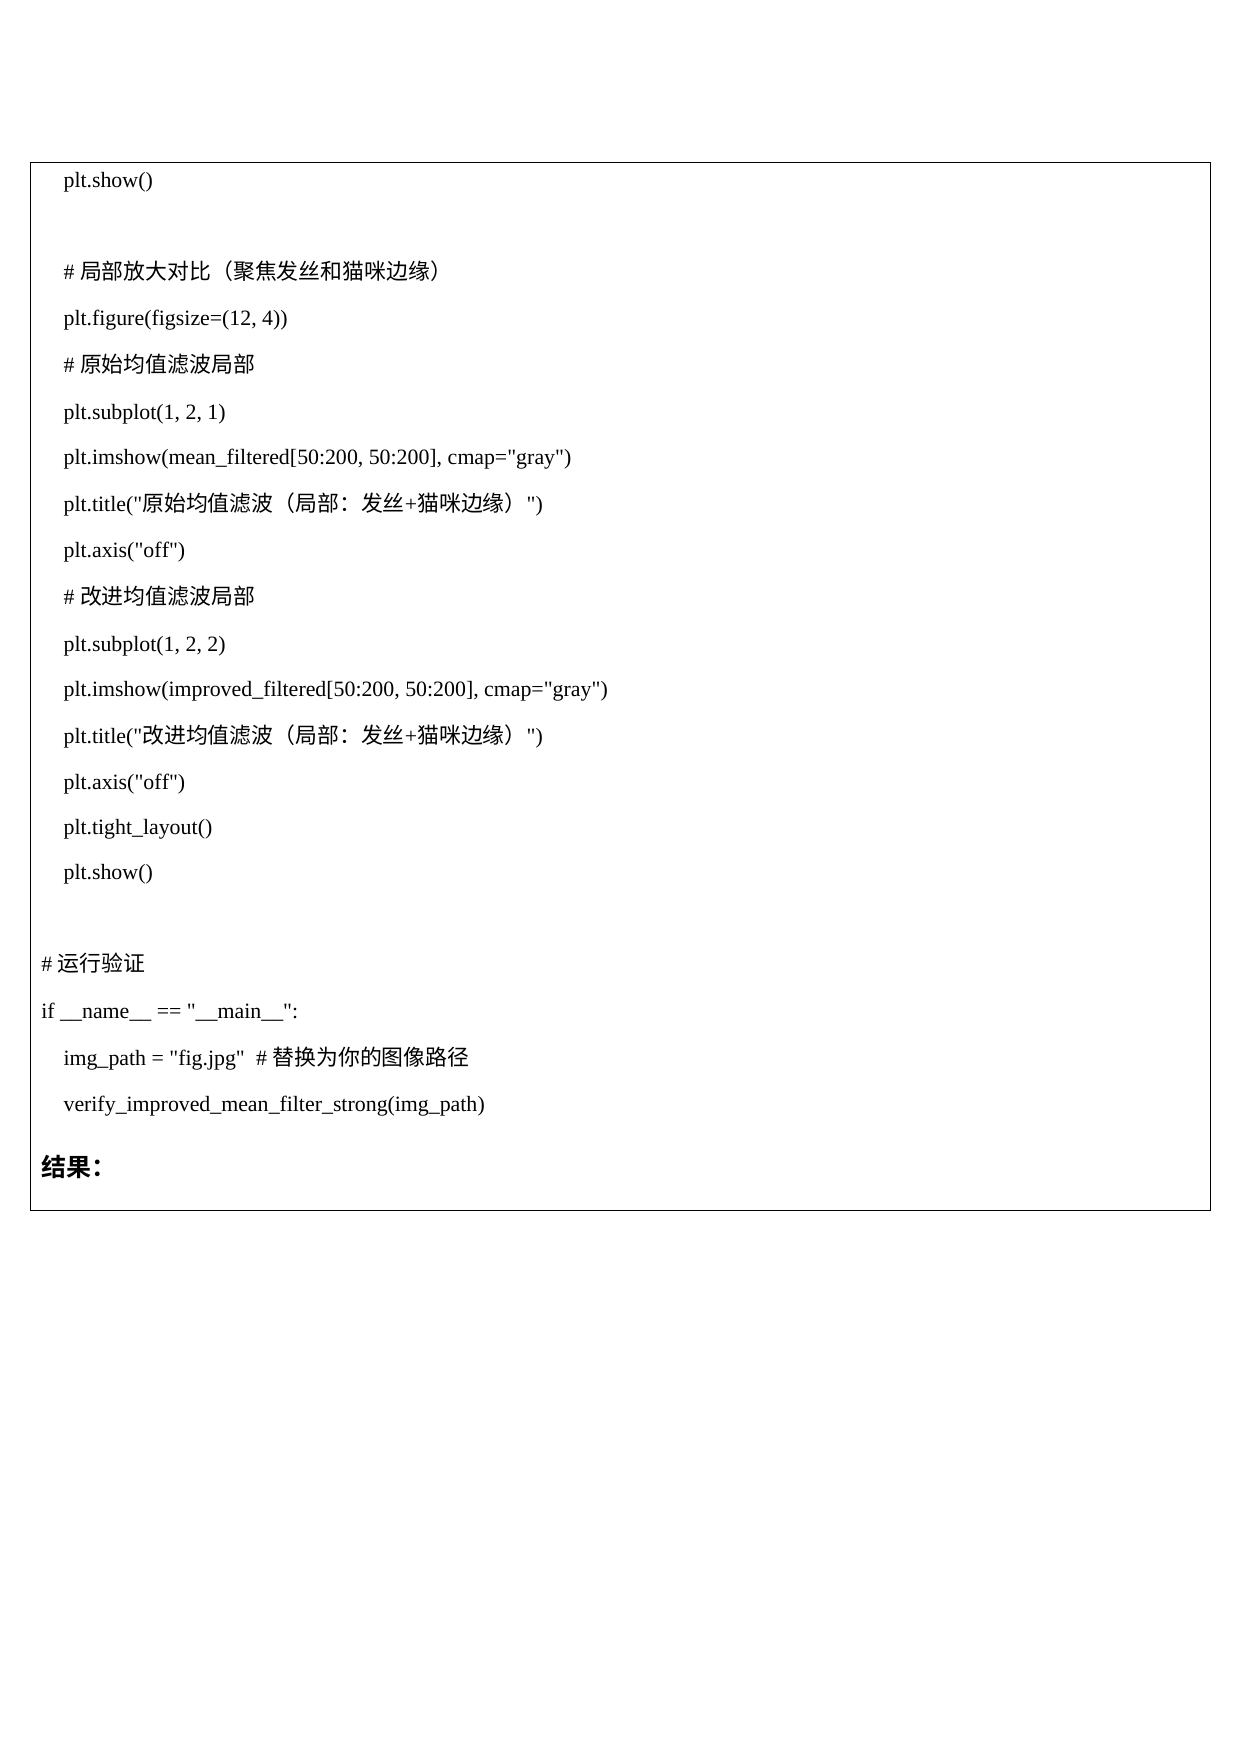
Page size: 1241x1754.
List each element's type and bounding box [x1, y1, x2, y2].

table_cell [31, 163, 1210, 1210]
